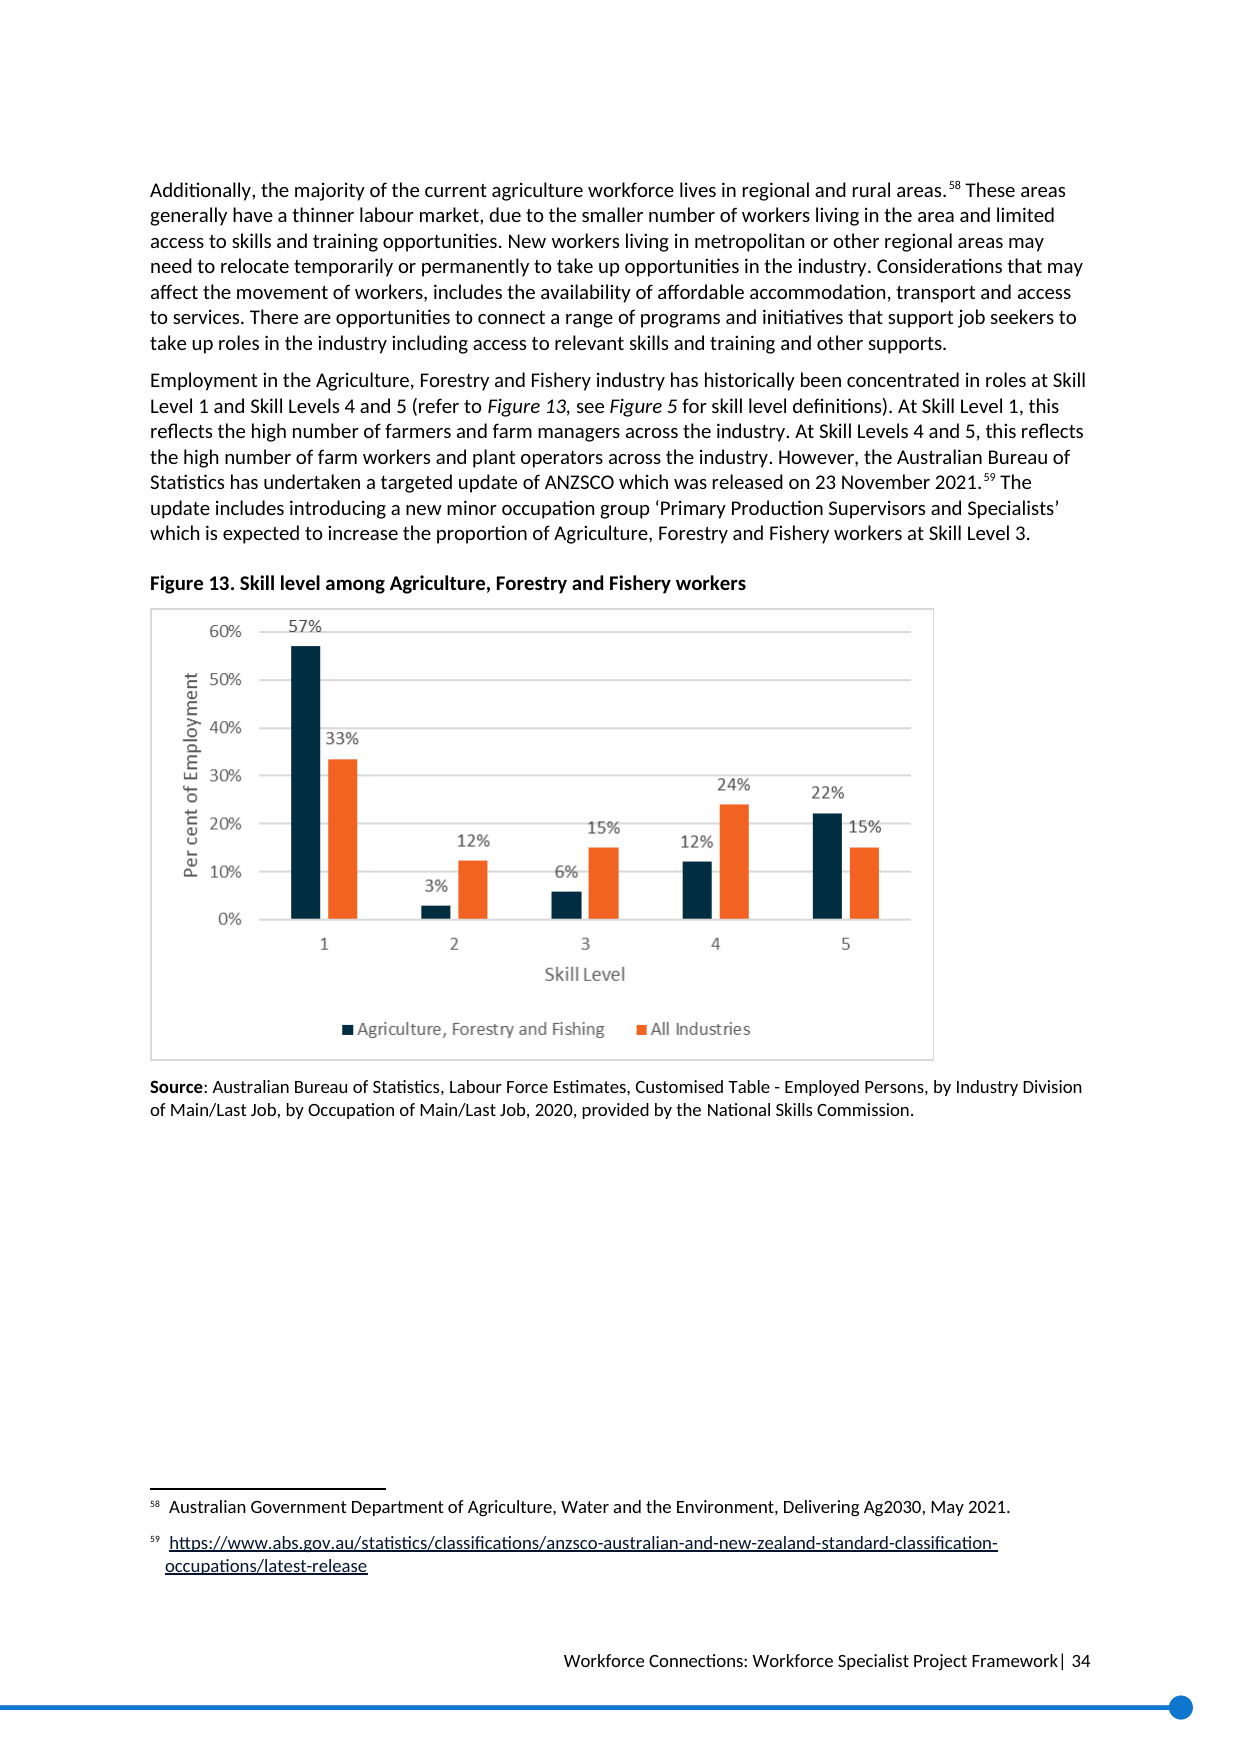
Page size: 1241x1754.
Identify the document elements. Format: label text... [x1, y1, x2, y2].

picture [0, 1683, 1241, 1754]
text Figure 13. Skill level among Agriculture, Forestry and Fishery workers [150, 571, 1090, 596]
picture [150, 608, 934, 1061]
text Source: Australian Bureau of Statistics, Labour Force Estimates, Customised Table - Employed Persons, by Industry Division of Main/Last Job, by Occupation of Main/Last Job, 2020, provided by the National Skills Commission. [150, 1076, 1090, 1121]
text Employment in the Agriculture, Forestry and Fishery industry has historically been concentrated in roles at Skill Level 1 and Skill Levels 4 and 5 (refer to Figure 13, see Figure 5 for skill level definitions). At Skill Level 1, this reflects the high number of farmers and farm managers across the industry. At Skill Levels 4 and 5, this reflects the high number of farm workers and plant operators across the industry. However, the Australian Bureau of Statistics has undertaken a targeted update of ANZSCO which was released on 23 November 2021. The update includes introducing a new minor occupation group ‘Primary Production Supervisors and Specialists’ which is expected to increase the proportion of Agriculture, Forestry and Fishery workers at Skill Level 3. [150, 368, 1090, 546]
text Additionally, the majority of the current agriculture workforce lives in regional and rural areas. These areas generally have a thinner labour market, due to the smaller number of workers living in the area and limited access to skills and training opportunities. New workers living in metropolitan or other regional areas may need to relocate temporarily or permanently to take up opportunities in the industry. Considerations that may affect the movement of workers, includes the availability of affordable accommodation, transport and access to services. There are opportunities to connect a range of programs and initiatives that support job seekers to take up roles in the industry including access to relevant skills and training and other supports. [150, 177, 1090, 355]
